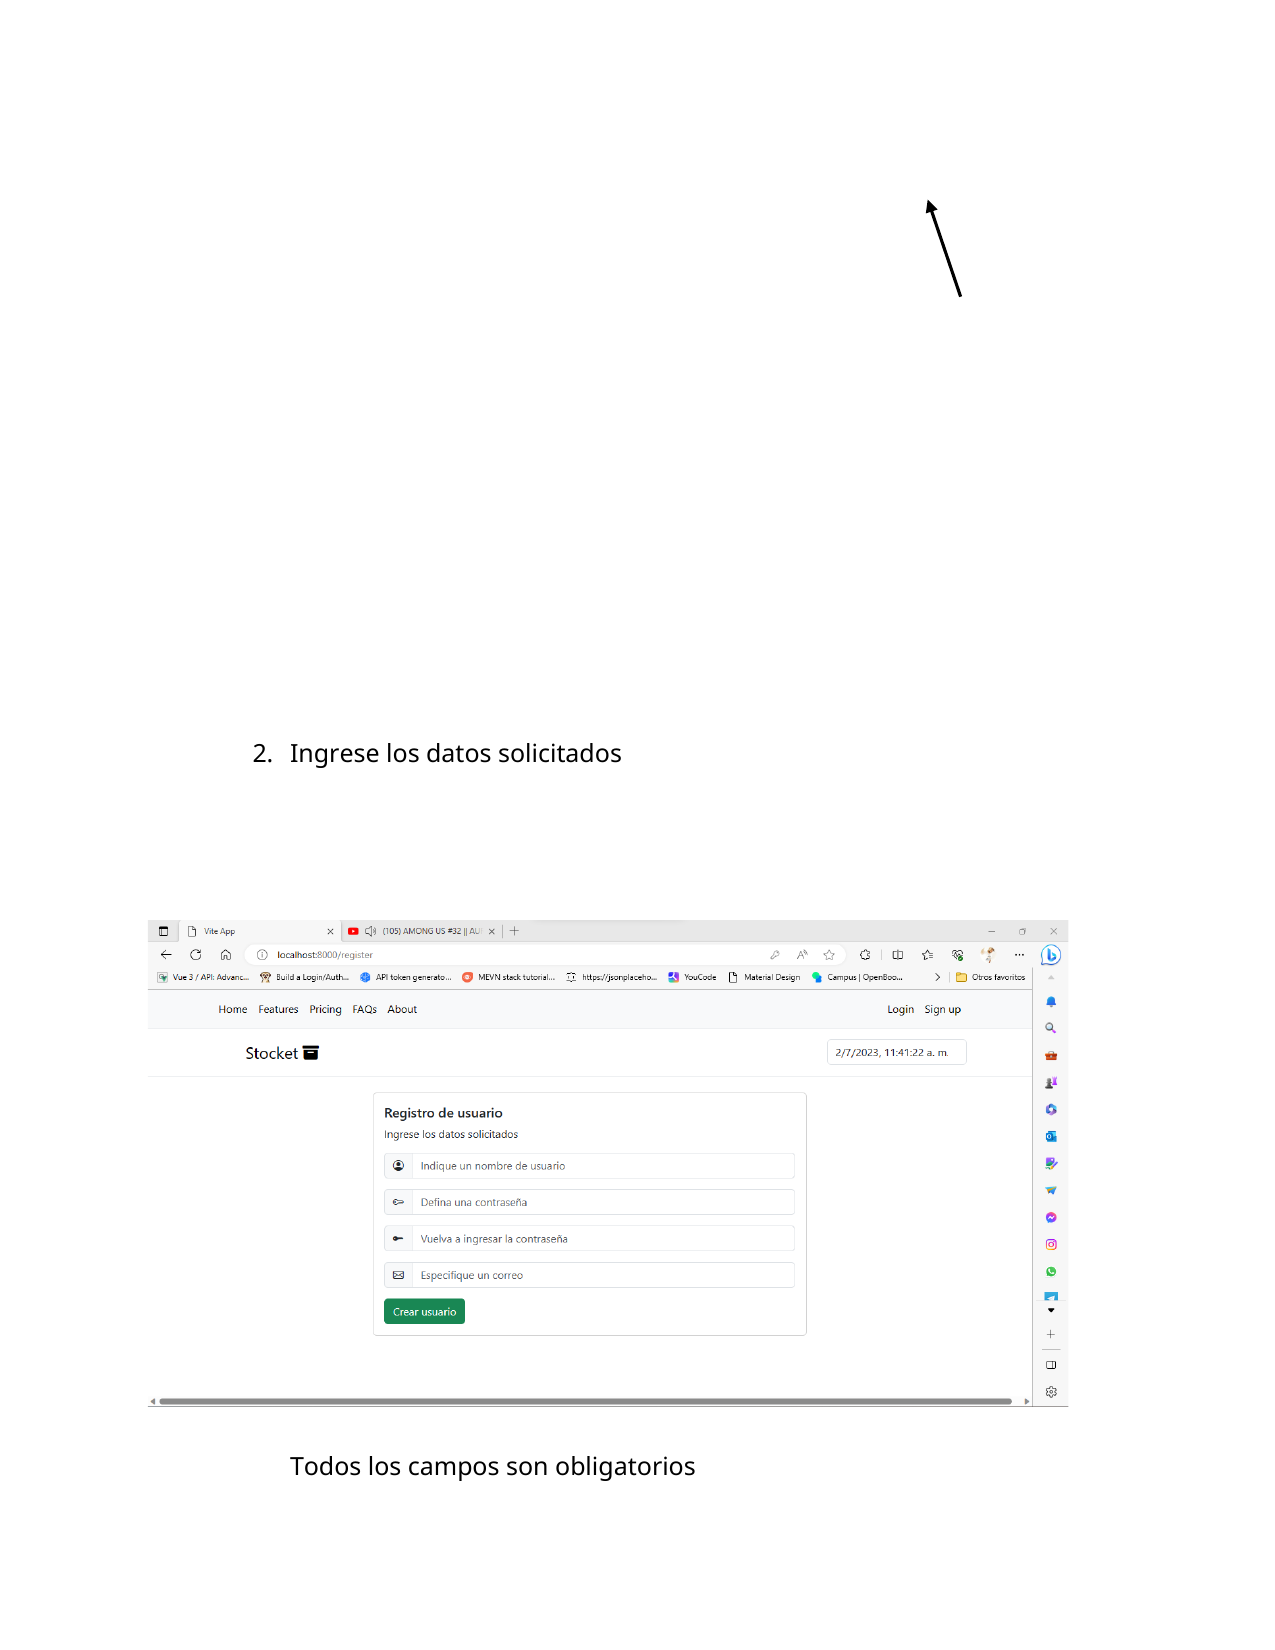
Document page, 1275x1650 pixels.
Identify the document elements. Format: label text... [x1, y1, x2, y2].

list Todos los campos son obligatorios [290, 1449, 1098, 1483]
list Ingrese los datos solicitados [252, 736, 1098, 770]
picture [147, 920, 1069, 1407]
